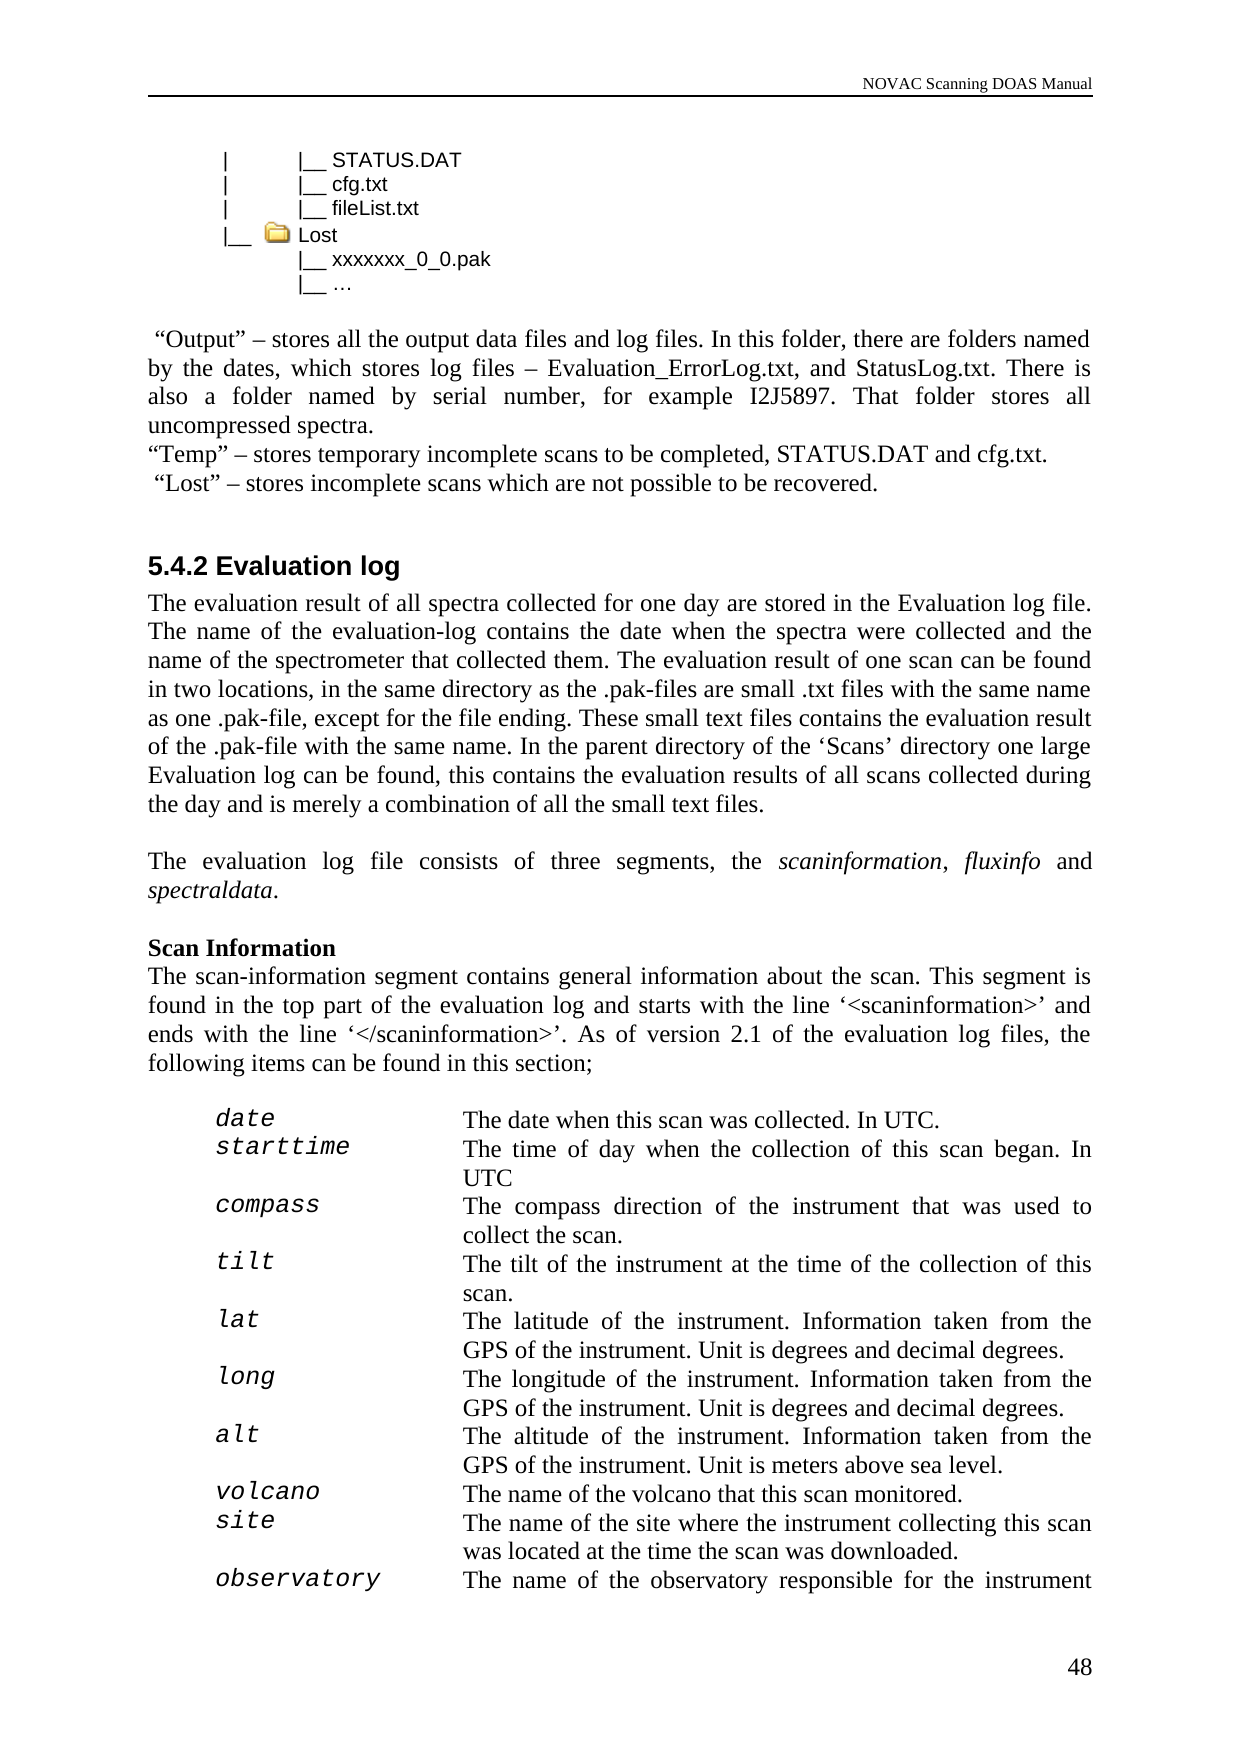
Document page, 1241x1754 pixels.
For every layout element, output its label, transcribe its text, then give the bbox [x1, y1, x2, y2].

text |__ … [148, 271, 1093, 295]
table_cell compass [204, 1191, 451, 1249]
table_cell starttime [204, 1134, 451, 1191]
subtitle 5.4.2 Evaluation log [148, 550, 1093, 581]
table_cell The altitude of the instrument. Information taken from the GPS of the instrument. Unit is meters above sea level. [451, 1421, 1104, 1479]
table_cell The tilt of the instrument at the time of the collection of this scan. [451, 1249, 1104, 1306]
subtitle Scan Information [148, 933, 1093, 961]
table_cell alt [204, 1421, 451, 1479]
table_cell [451, 1565, 1104, 1594]
text The evaluation log file consists of three segments, the scaninformation, fluxinfo and spectraldata. [148, 846, 1093, 904]
table_cell The name of the volcano that this scan monitored. [451, 1479, 1104, 1508]
table_cell The compass direction of the instrument that was used to collect the scan. [451, 1191, 1104, 1249]
table_cell volcano [204, 1479, 451, 1508]
table_cell The name of the site where the instrument collecting this scan was located at the time the scan was downloaded. [451, 1508, 1104, 1565]
table_cell site [204, 1508, 451, 1565]
table_cell The time of day when the collection of this scan began. In UTC [451, 1134, 1104, 1191]
text | |__ fileList.txt [148, 196, 1093, 219]
table_cell lat [204, 1306, 451, 1364]
picture [262, 219, 292, 243]
table_cell The latitude of the instrument. Information taken from the GPS of the instrument. Unit is degrees and decimal degrees. [451, 1306, 1104, 1364]
text “Lost” – stores incomplete scans which are not possible to be recovered. [148, 468, 1093, 496]
table_cell observatory [204, 1565, 451, 1594]
text |__ Lost [148, 219, 1093, 247]
text | |__ STATUS.DAT [148, 148, 1093, 172]
text The scan-information segment contains general information about the scan. This segment is found in the top part of the evaluation log and starts with the line ‘<scaninformation>’ and ends with the line ‘</scaninformation>’. As of version 2.1 of the evaluation log files, the following items can be found in this section; [148, 961, 1093, 1076]
text |__ xxxxxxx_0_0.pak [148, 247, 1093, 271]
table_header date [204, 1105, 451, 1134]
text “Temp” – stores temporary incomplete scans to be completed, STATUS.DAT and cfg.txt. [148, 439, 1093, 468]
table_cell long [204, 1364, 451, 1421]
text | |__ cfg.txt [148, 172, 1093, 196]
text “Output” – stores all the output data files and log files. In this folder, there are folders named by the dates, which stores log files – Evaluation_ErrorLog.txt, and StatusLog.txt. There is also a folder named by serial number, for example I2J5897. That folder stores all uncompressed spectra. [148, 324, 1093, 439]
text The evaluation result of all spectra collected for one day are stored in the Evaluation log file. The name of the evaluation-log contains the date when the spectra were collected and the name of the spectrometer that collected them. The evaluation result of one scan can be found in two locations, in the same directory as the .pak-files are small .txt files with the same name as one .pak-file, except for the file ending. These small text files contains the evaluation result of the .pak-file with the same name. In the parent directory of the ‘Scans’ directory one large Evaluation log can be found, this contains the evaluation results of all scans collected during the day and is merely a combination of all the small text files. [148, 588, 1093, 818]
table_cell The longitude of the instrument. Information taken from the GPS of the instrument. Unit is degrees and decimal degrees. [451, 1364, 1104, 1421]
table_header The date when this scan was collected. In UTC. [451, 1105, 1104, 1134]
table_cell tilt [204, 1249, 451, 1306]
